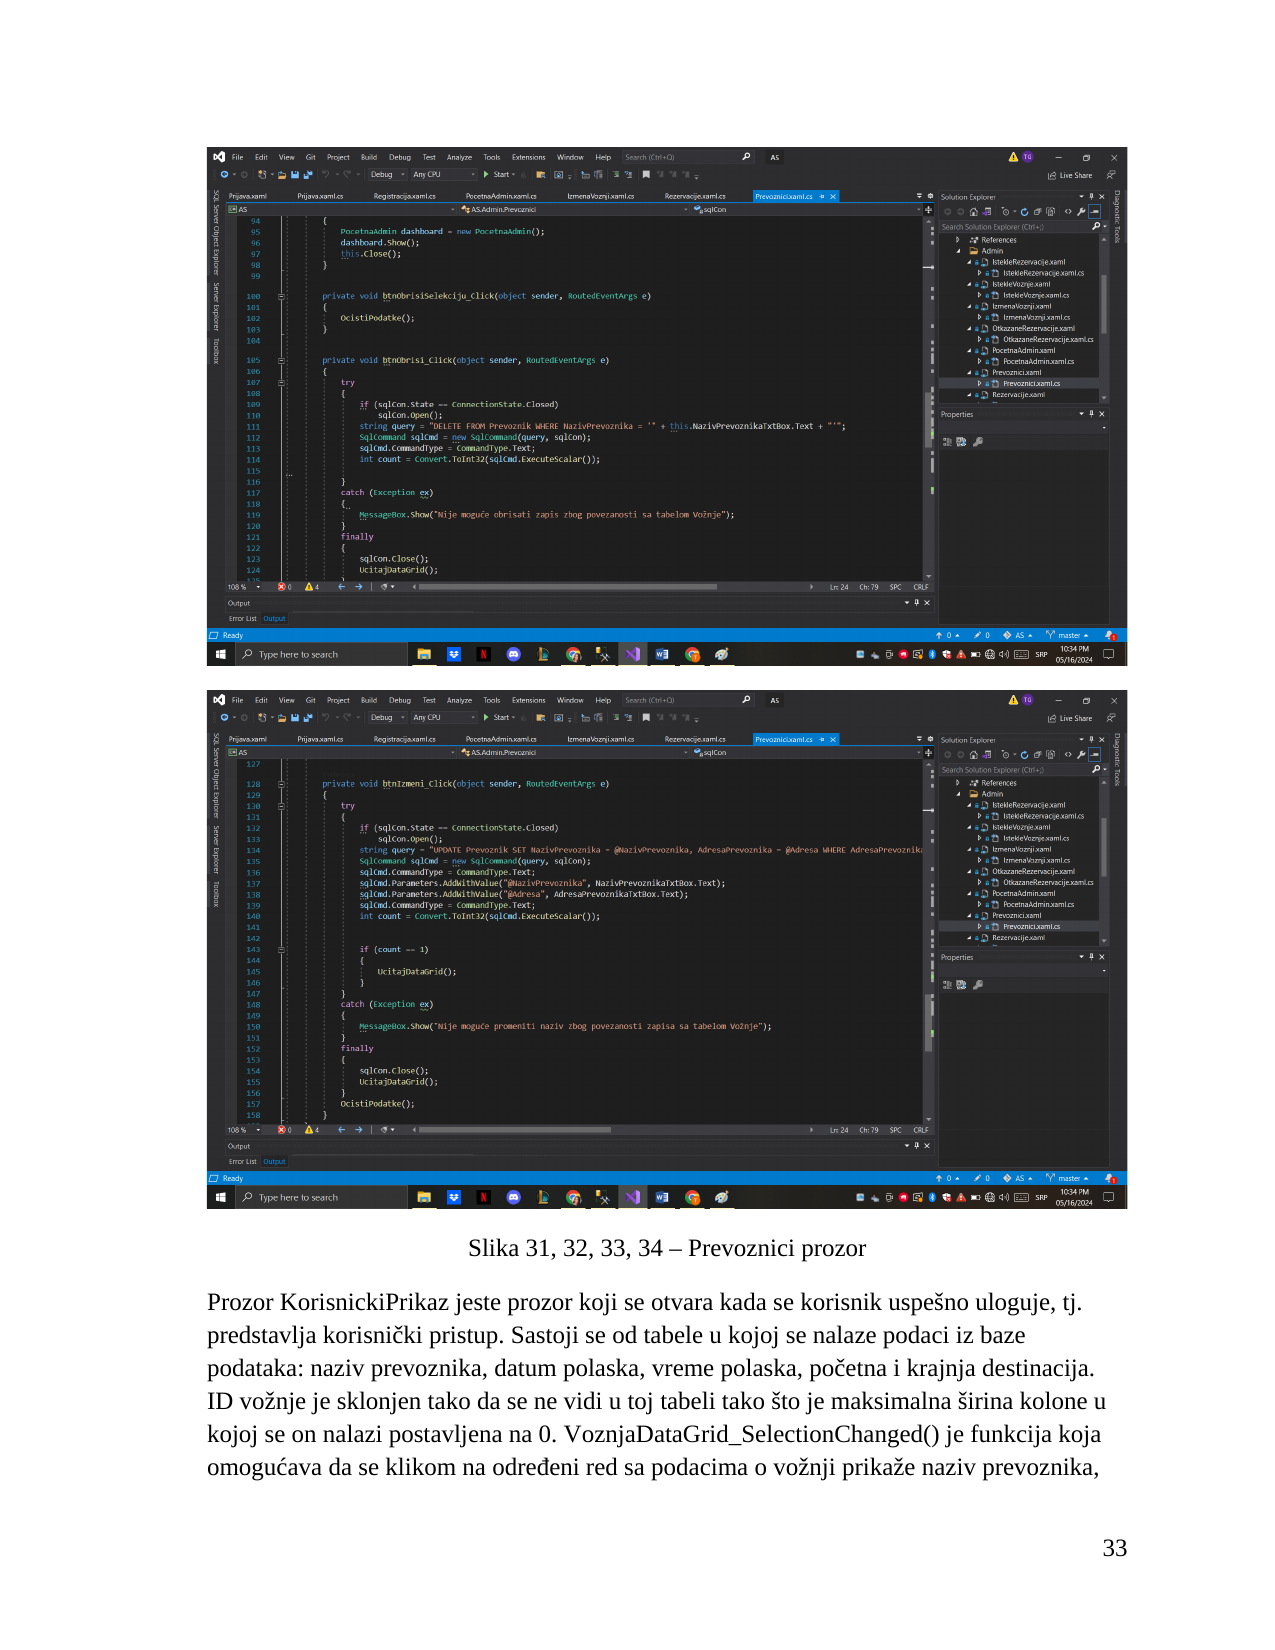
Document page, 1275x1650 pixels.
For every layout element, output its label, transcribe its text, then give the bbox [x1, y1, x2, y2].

picture [206, 147, 1128, 666]
picture [206, 690, 1128, 1209]
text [207, 1287, 1127, 1481]
text Slika 31, 32, 33, 34 – Prevoznici prozor [207, 1233, 1127, 1262]
